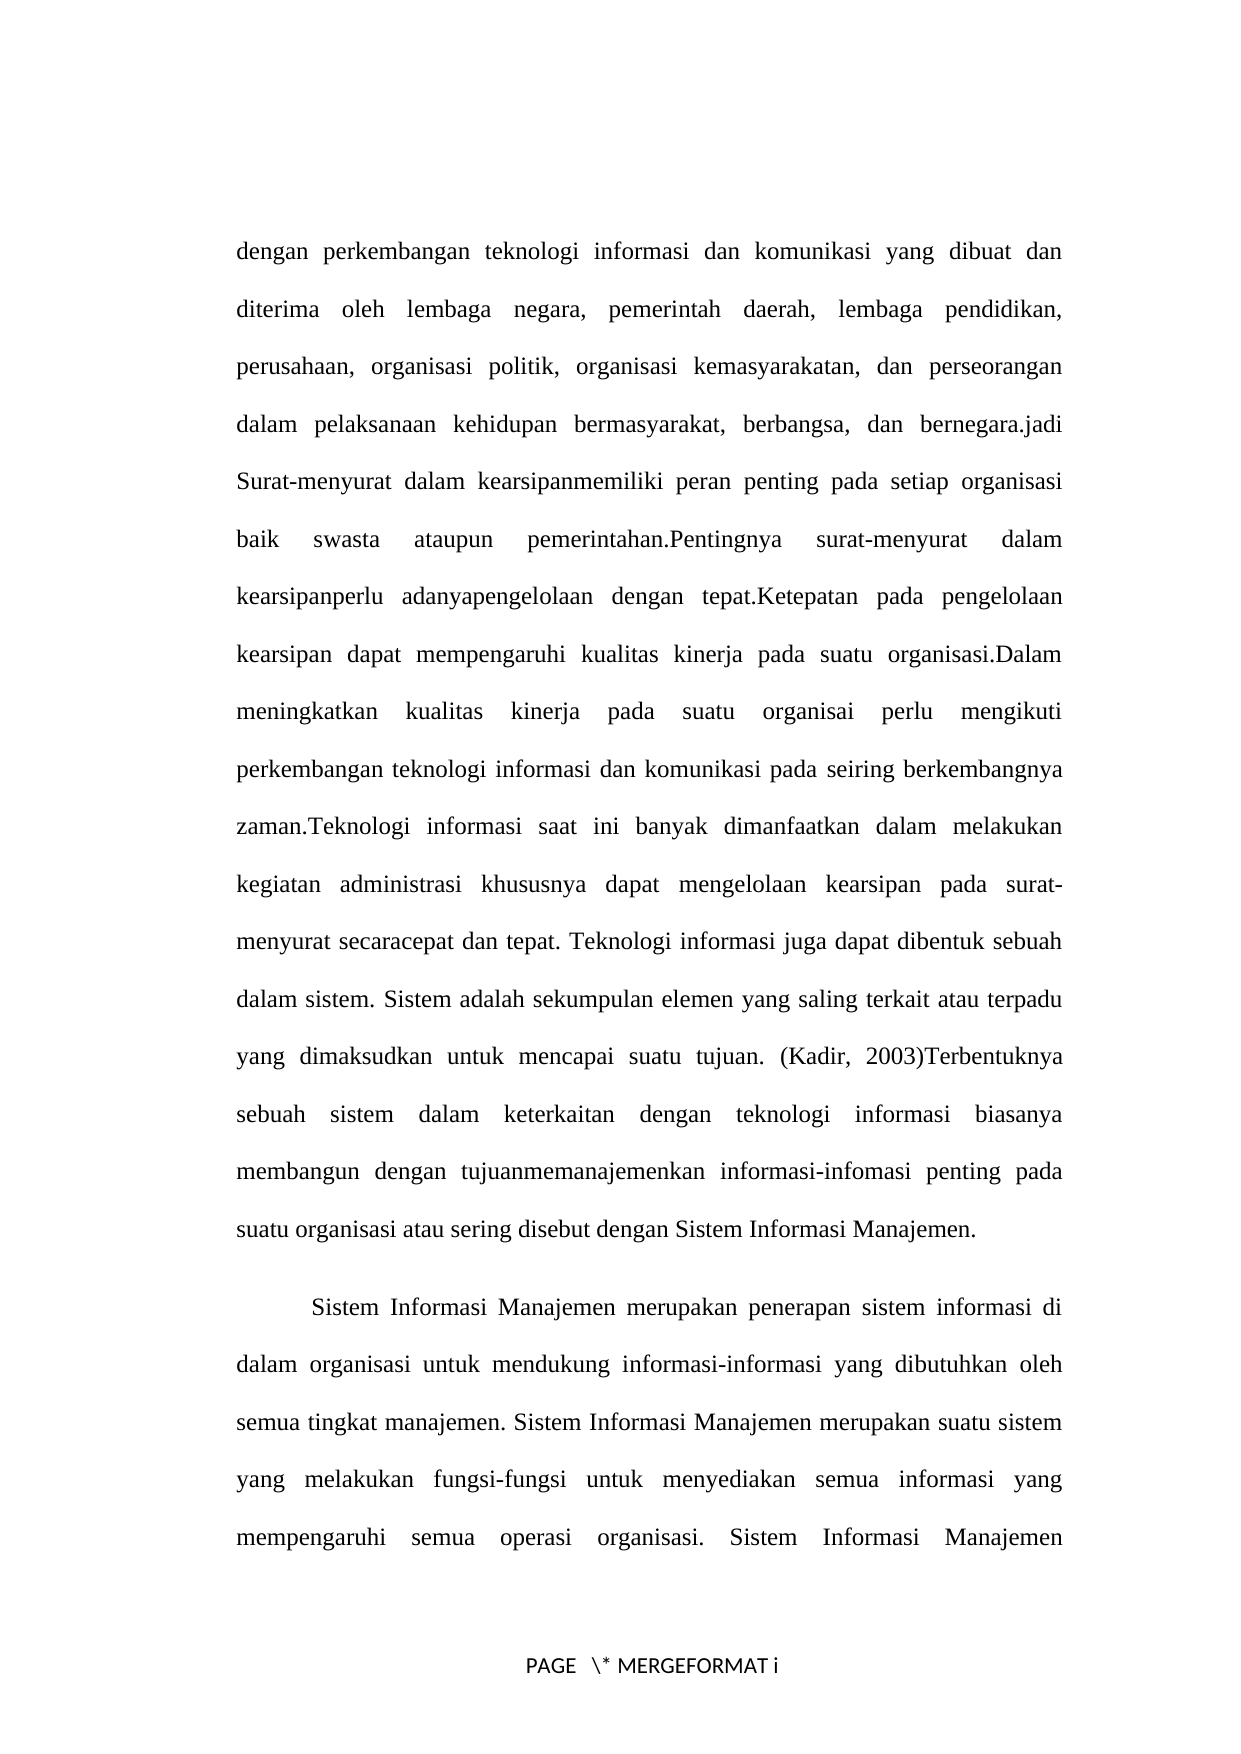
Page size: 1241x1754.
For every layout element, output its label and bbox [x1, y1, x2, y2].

text [236, 236, 1063, 1242]
text [236, 1292, 1063, 1551]
